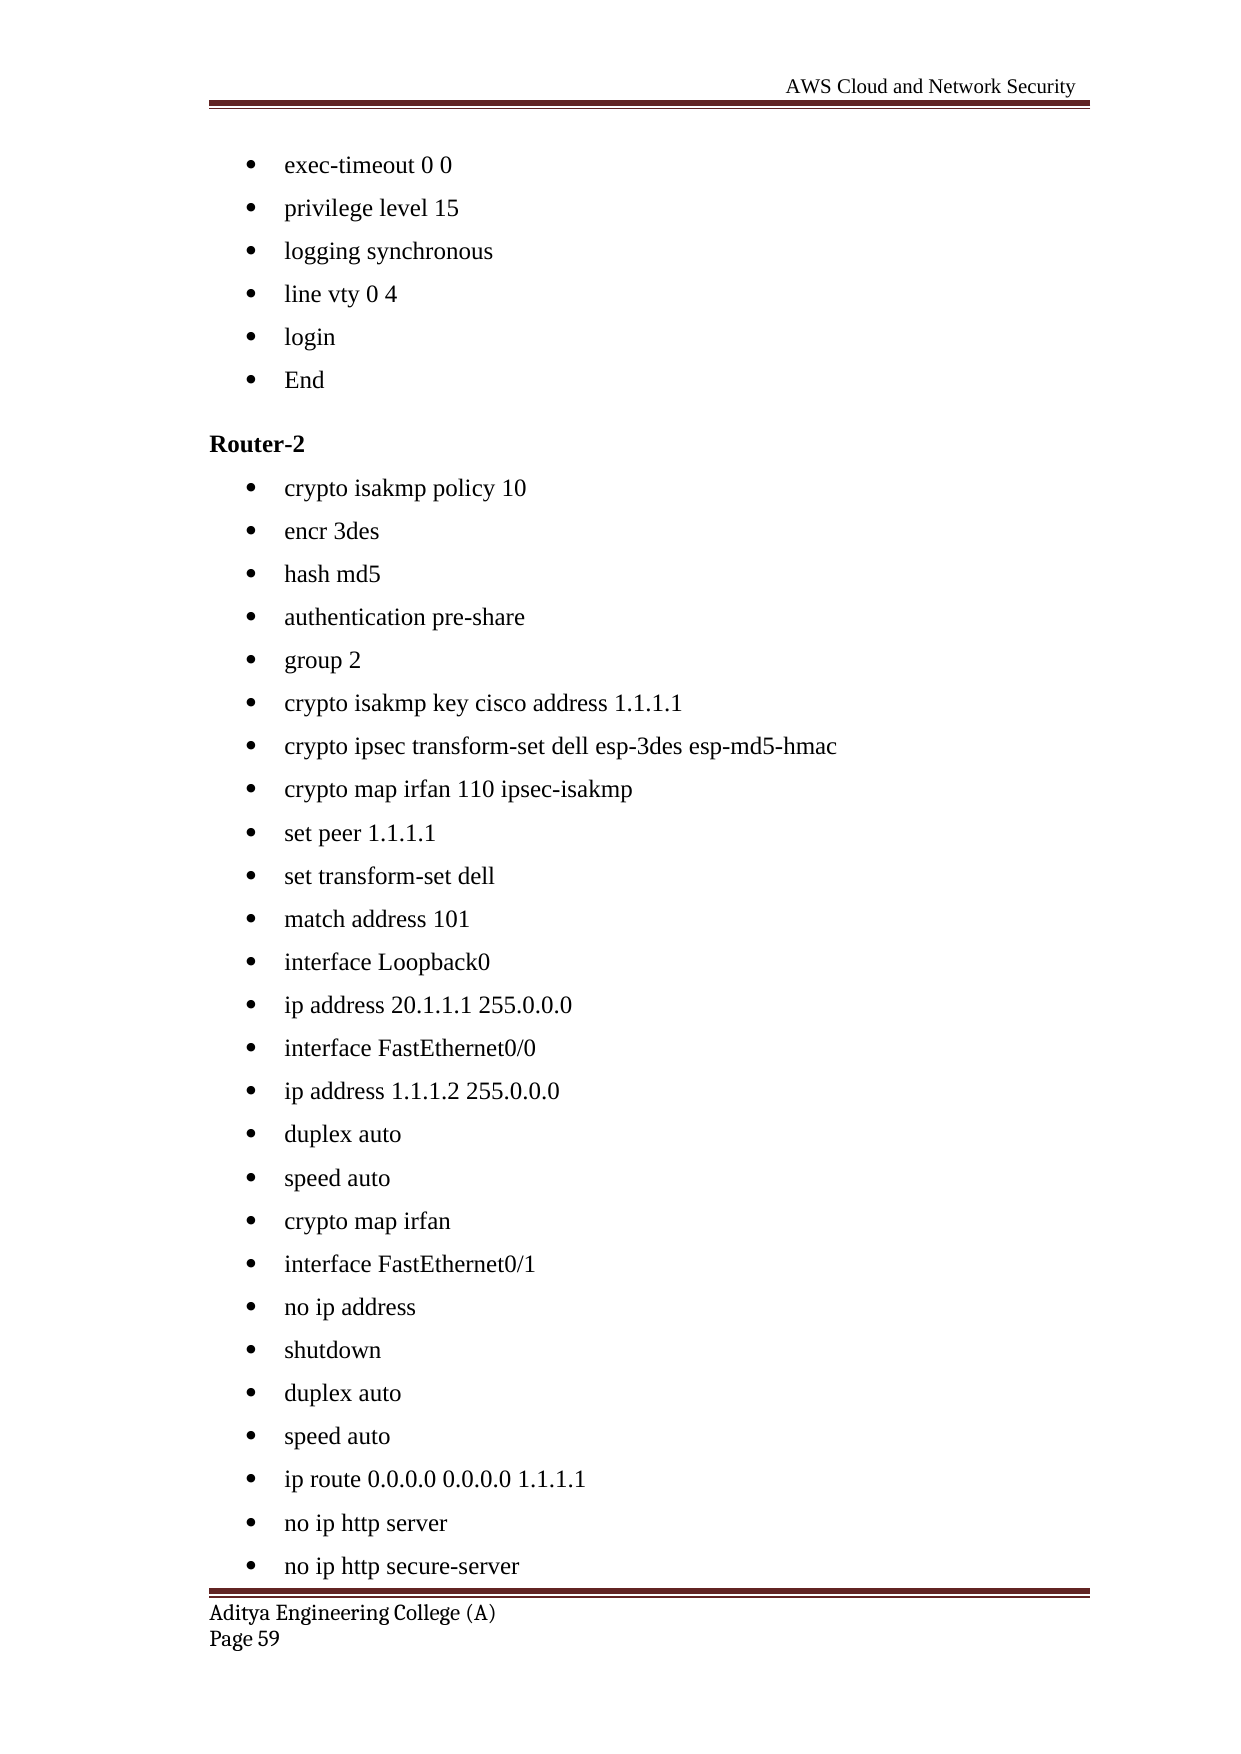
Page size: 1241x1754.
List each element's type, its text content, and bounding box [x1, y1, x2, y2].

list interface FastEthernet0/0 [247, 1033, 1090, 1062]
text Router-2 [209, 429, 1090, 458]
list set transform-set dell [247, 861, 1090, 889]
list no ip address [247, 1292, 1090, 1321]
list exec-timeout 0 0 [247, 150, 1090, 179]
list speed auto [247, 1421, 1090, 1450]
list group 2 [247, 645, 1090, 674]
list crypto ipsec transform-set dell esp-3des esp-md5-hmac [247, 731, 1090, 760]
list End [247, 366, 1090, 394]
list duplex auto [247, 1119, 1090, 1148]
list logging synchronous [247, 236, 1090, 265]
list set peer 1.1.1.1 [247, 818, 1090, 846]
list login [247, 322, 1090, 351]
list interface FastEthernet0/1 [247, 1249, 1090, 1278]
list crypto map irfan 110 ipsec-isakmp [247, 774, 1090, 803]
list no ip http secure-server [247, 1551, 1090, 1579]
list crypto isakmp policy 10 [247, 473, 1090, 501]
list match address 101 [247, 904, 1090, 933]
list authentication pre-share [247, 602, 1090, 631]
list ip address 1.1.1.2 255.0.0.0 [247, 1076, 1090, 1105]
list encr 3des [247, 516, 1090, 544]
list crypto isakmp key cisco address 1.1.1.1 [247, 688, 1090, 717]
list shutdown [247, 1335, 1090, 1364]
list privilege level 15 [247, 193, 1090, 222]
list duplex auto [247, 1378, 1090, 1407]
list no ip http server [247, 1508, 1090, 1536]
list line vty 0 4 [247, 279, 1090, 308]
list ip route 0.0.0.0 0.0.0.0 1.1.1.1 [247, 1464, 1090, 1493]
list hash md5 [247, 559, 1090, 588]
list crypto map irfan [247, 1206, 1090, 1234]
list ip address 20.1.1.1 255.0.0.0 [247, 990, 1090, 1019]
list speed auto [247, 1163, 1090, 1191]
list interface Loopback0 [247, 947, 1090, 976]
